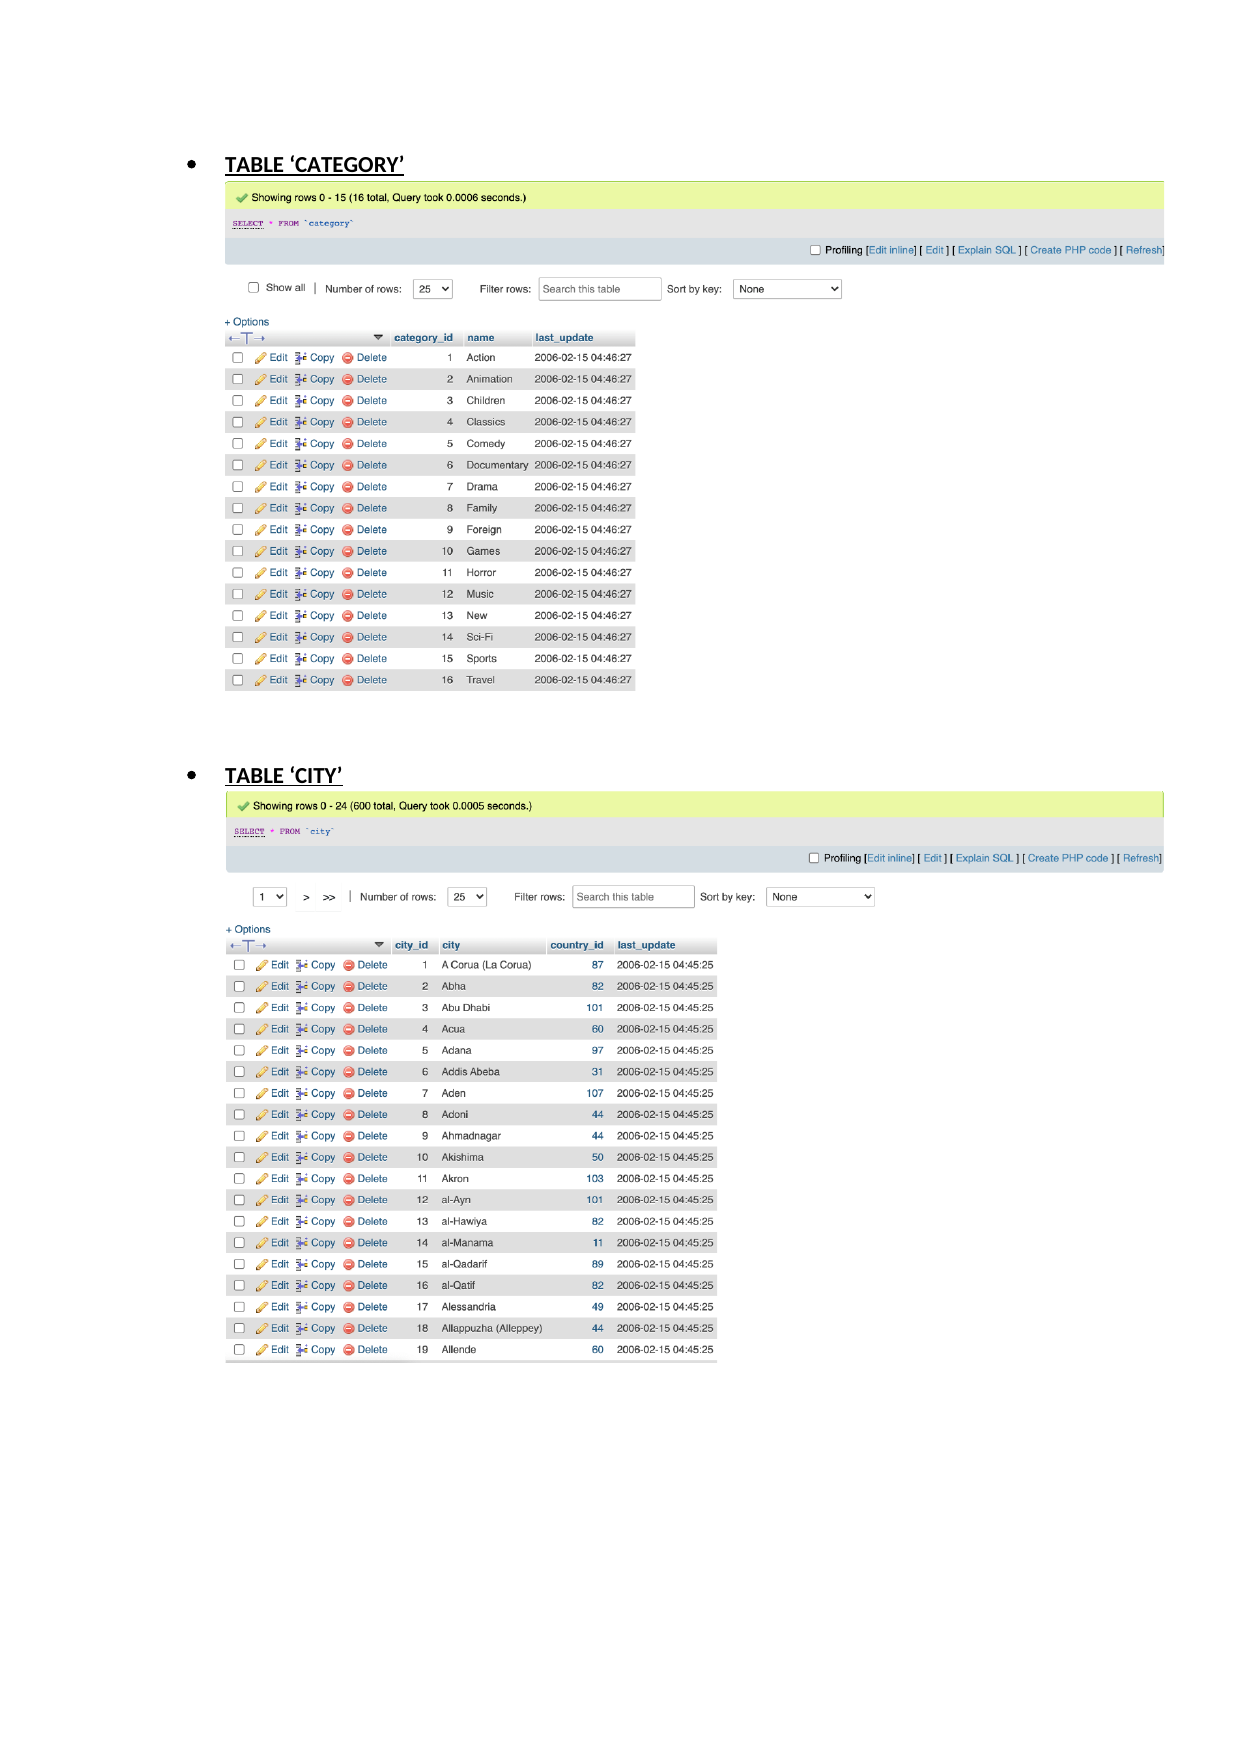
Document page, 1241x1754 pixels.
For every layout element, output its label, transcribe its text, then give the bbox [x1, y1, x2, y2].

list TABLE ‘CATEGORY’ [187, 150, 1090, 178]
picture [225, 791, 1165, 1363]
picture [225, 180, 1165, 696]
list TABLE ‘CITY’ [187, 761, 1090, 789]
